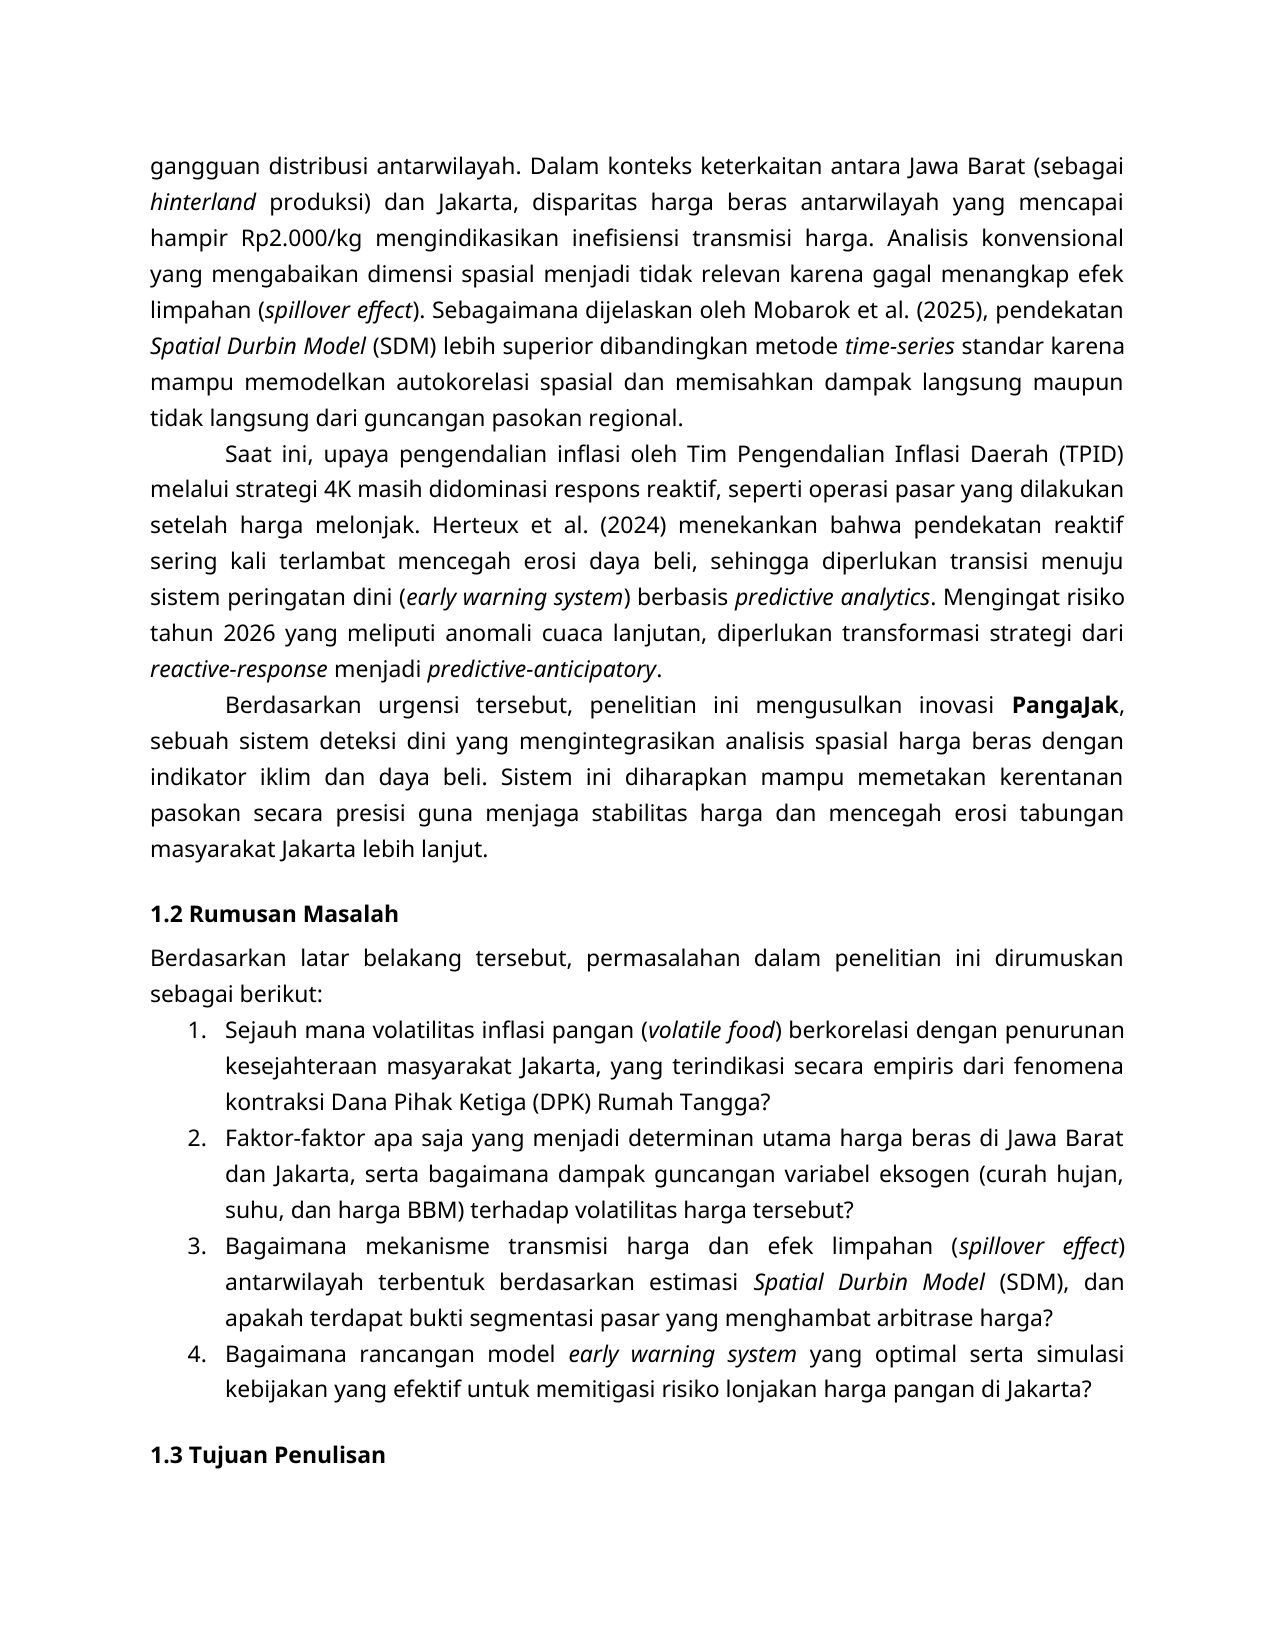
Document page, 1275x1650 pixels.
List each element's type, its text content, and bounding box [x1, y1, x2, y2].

text Berdasarkan latar belakang tersebut, permasalahan dalam penelitian ini dirumuskan sebagai berikut: [150, 942, 1125, 1009]
text Saat ini, upaya pengendalian inflasi oleh Tim Pengendalian Inflasi Daerah (TPID) melalui strategi 4K masih didominasi respons reaktif, seperti operasi pasar yang dilakukan setelah harga melonjak. Herteux et al. (2024) menekankan bahwa pendekatan reaktif sering kali terlambat mencegah erosi daya beli, sehingga diperlukan transisi menuju sistem peringatan dini (early warning system) berbasis predictive analytics. Mengingat risiko tahun 2026 yang meliputi anomali cuaca lanjutan, diperlukan transformasi strategi dari reactive-response menjadi predictive-anticipatory. [150, 437, 1125, 684]
subtitle 1.3 Tujuan Penulisan [150, 1438, 1125, 1470]
subtitle 1.2 Rumusan Masalah [150, 898, 1125, 929]
list Bagaimana rancangan model early warning system yang optimal serta simulasi kebijakan yang efektif untuk memitigasi risiko lonjakan harga pangan di Jakarta? [187, 1337, 1125, 1405]
list Sejauh mana volatilitas inflasi pangan (volatile food) berkorelasi dengan penurunan kesejahteraan masyarakat Jakarta, yang terindikasi secara empiris dari fenomena kontraksi Dana Pihak Ketiga (DPK) Rumah Tangga? [187, 1014, 1125, 1117]
list Bagaimana mekanisme transmisi harga dan efek limpahan (spillover effect) antarwilayah terbentuk berdasarkan estimasi Spatial Durbin Model (SDM), dan apakah terdapat bukti segmentasi pasar yang menghambat arbitrase harga? [187, 1230, 1125, 1333]
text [150, 150, 1125, 433]
list Faktor-faktor apa saja yang menjadi determinan utama harga beras di Jawa Barat dan Jakarta, serta bagaimana dampak guncangan variabel eksogen (curah hujan, suhu, dan harga BBM) terhadap volatilitas harga tersebut? [187, 1122, 1125, 1225]
text Berdasarkan urgensi tersebut, penelitian ini mengusulkan inovasi PangaJak, sebuah sistem deteksi dini yang mengintegrasikan analisis spasial harga beras dengan indikator iklim dan daya beli. Sistem ini diharapkan mampu memetakan kerentanan pasokan secara presisi guna menjaga stabilitas harga dan mencegah erosi tabungan masyarakat Jakarta lebih lanjut. [150, 689, 1125, 864]
